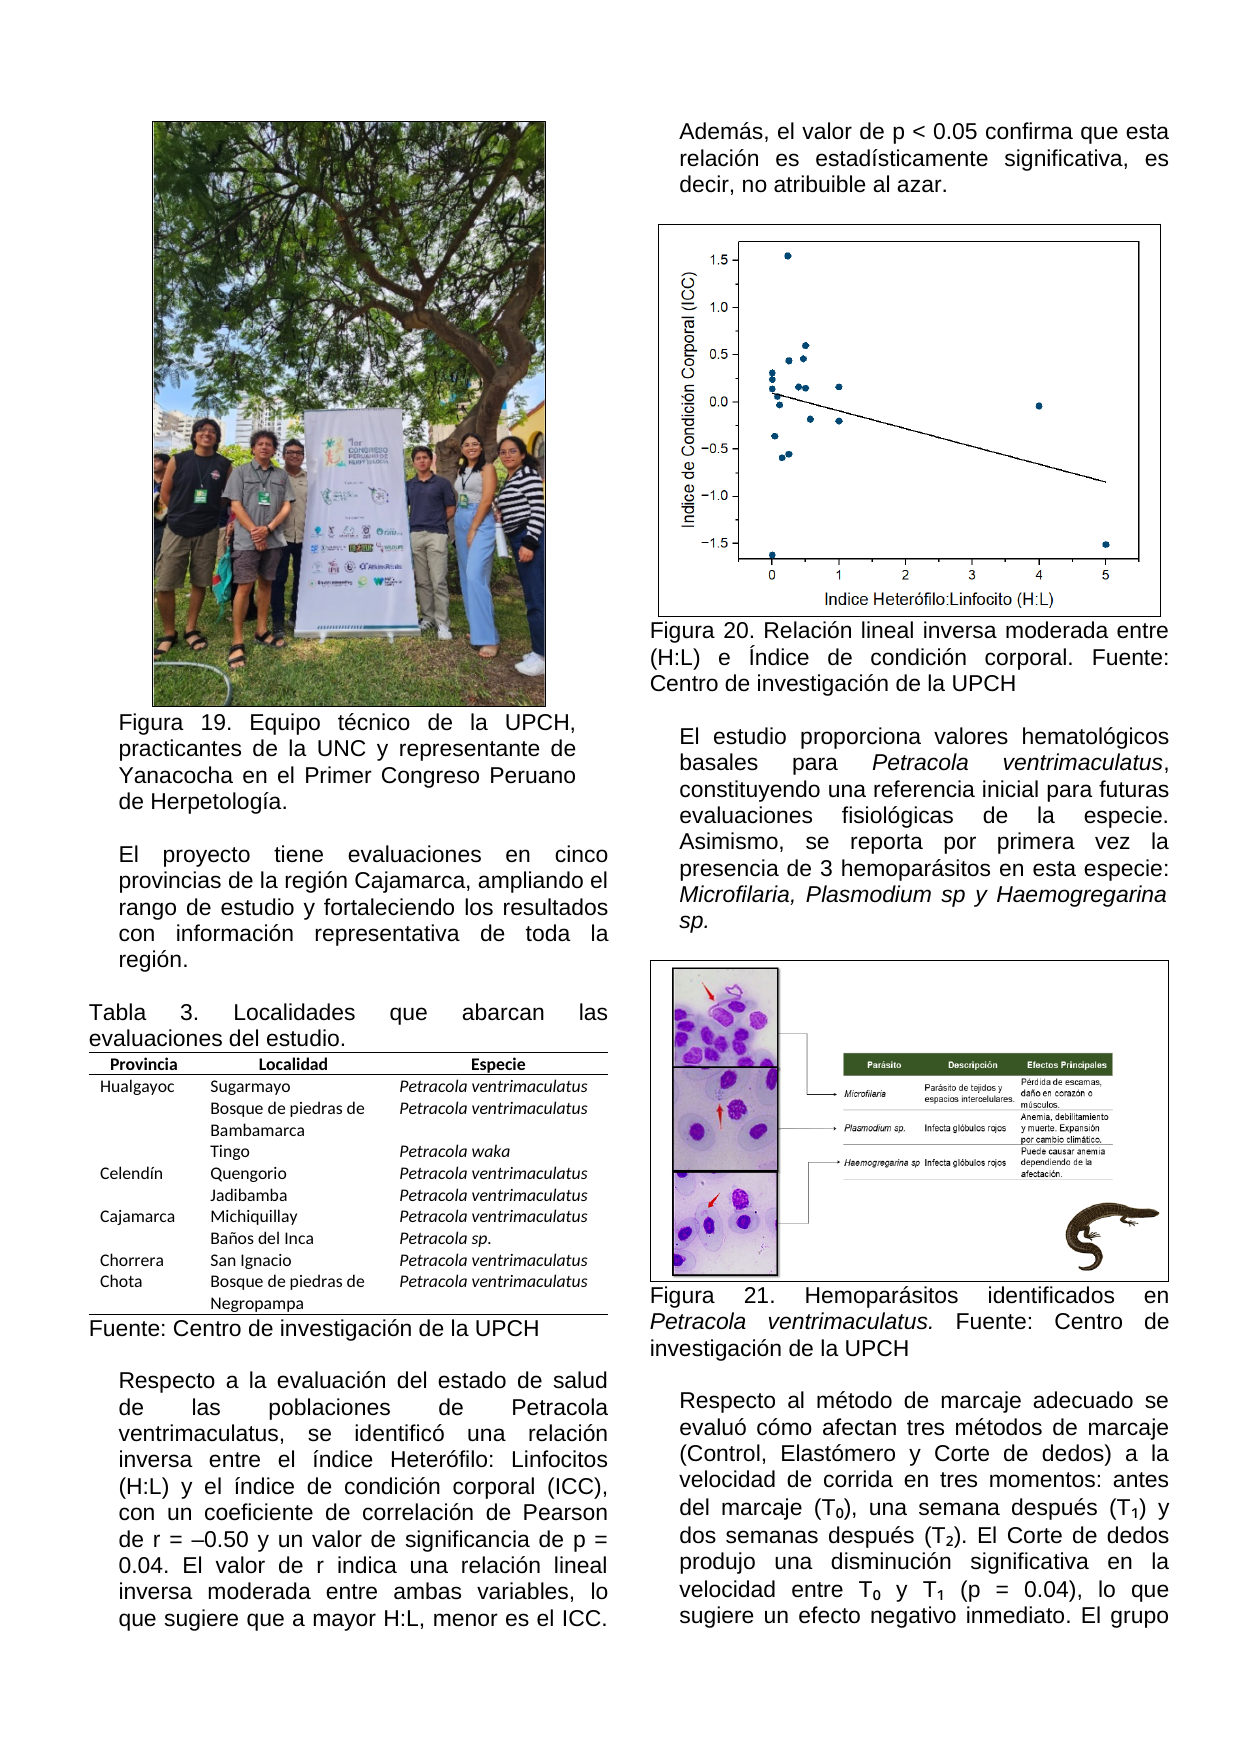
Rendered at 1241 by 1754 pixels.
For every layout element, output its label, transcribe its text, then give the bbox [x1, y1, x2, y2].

table_cell Baños del Inca [199, 1227, 388, 1249]
text Figura 20. Relación lineal inversa moderada entre (H:L) e Índice de condición corporal. Fuente: Centro de investigación de la UPCH [649, 617, 1169, 696]
table_cell Petracola ventrimaculatus [388, 1184, 608, 1205]
picture [154, 123, 545, 706]
table_cell Petracola ventrimaculatus [388, 1075, 608, 1097]
table_cell Celendín [89, 1162, 199, 1205]
table_cell Chorrera [89, 1249, 199, 1270]
table_cell Bosque de piedras de Negropampa [199, 1270, 388, 1314]
list El proyecto tiene evaluaciones en cinco provincias de la región Cajamarca, ampliando el rango de estudio y fortaleciendo los resultados con información representativa de toda la región. [118, 841, 608, 972]
table_header Localidad [199, 1053, 388, 1074]
table_cell Petracola sp. [388, 1227, 608, 1249]
table_cell Petracola ventrimaculatus [388, 1097, 608, 1140]
table_cell Sugarmayo [199, 1075, 388, 1097]
table_cell Jadibamba [199, 1184, 388, 1205]
table_header Especie [388, 1053, 608, 1074]
table_cell Cajamarca [89, 1205, 199, 1249]
table_cell Petracola ventrimaculatus [388, 1270, 608, 1314]
picture [651, 961, 1168, 1281]
table_cell Michiquillay [199, 1205, 388, 1227]
table_cell Chota [89, 1270, 199, 1314]
table_cell San Ignacio [199, 1249, 388, 1270]
table_cell Quengorio [199, 1162, 388, 1184]
text Fuente: Centro de investigación de la UPCH [89, 1315, 608, 1341]
table_cell Bosque de piedras de Bambamarca [199, 1097, 388, 1140]
text Tabla 3. Localidades que abarcan las evaluaciones del estudio. [89, 999, 608, 1052]
table_cell Petracola ventrimaculatus [388, 1249, 608, 1270]
table_cell Petracola waka [388, 1140, 608, 1162]
text Figura 21. Hemoparásitos identificados en Petracola ventrimaculatus. Fuente: Centro de investigación de la UPCH [649, 1282, 1169, 1361]
text Figura 19. Equipo técnico de la UPCH, practicantes de la UNC y representante de Yanacocha en el Primer Congreso Peruano de Herpetología. [118, 709, 576, 814]
table_cell Hualgayoc [89, 1075, 199, 1162]
table_header Provincia [89, 1053, 199, 1074]
list Respecto a la evaluación del estado de salud de las poblaciones de Petracola ventrimaculatus, se identificó una relación inversa entre el índice Heterófilo: Linfocitos (H:L) y el índice de condición corporal (ICC), con un coeficiente de correlación de Pearson de r = –0.50 y un valor de significancia de p = 0.04. El valor de r indica una relación lineal inversa moderada entre ambas variables, lo que sugiere que a mayor H:L, menor es el ICC. Además, el valor de p < 0.05 confirma que esta relación es estadísticamente significativa, es decir, no atribuible al azar. [118, 1367, 608, 1631]
list Respecto a la evaluación del estado de salud de las poblaciones de Petracola ventrimaculatus, se identificó una relación inversa entre el índice Heterófilo: Linfocitos (H:L) y el índice de condición corporal (ICC), con un coeficiente de correlación de Pearson de r = –0.50 y un valor de significancia de p = 0.04. El valor de r indica una relación lineal inversa moderada entre ambas variables, lo que sugiere que a mayor H:L, menor es el ICC. Además, el valor de p < 0.05 confirma que esta relación es estadísticamente significativa, es decir, no atribuible al azar. [679, 118, 1169, 197]
table_cell Tingo [199, 1140, 388, 1162]
table_cell Petracola ventrimaculatus [388, 1205, 608, 1227]
list El estudio proporciona valores hematológicos basales para Petracola ventrimaculatus, constituyendo una referencia inicial para futuras evaluaciones fisiológicas de la especie. Asimismo, se reporta por primera vez la presencia de 3 hemoparásitos en esta especie: Microfilaria, Plasmodium sp y Haemogregarina sp. [679, 723, 1169, 934]
table_cell Petracola ventrimaculatus [388, 1162, 608, 1184]
picture [659, 225, 1160, 616]
